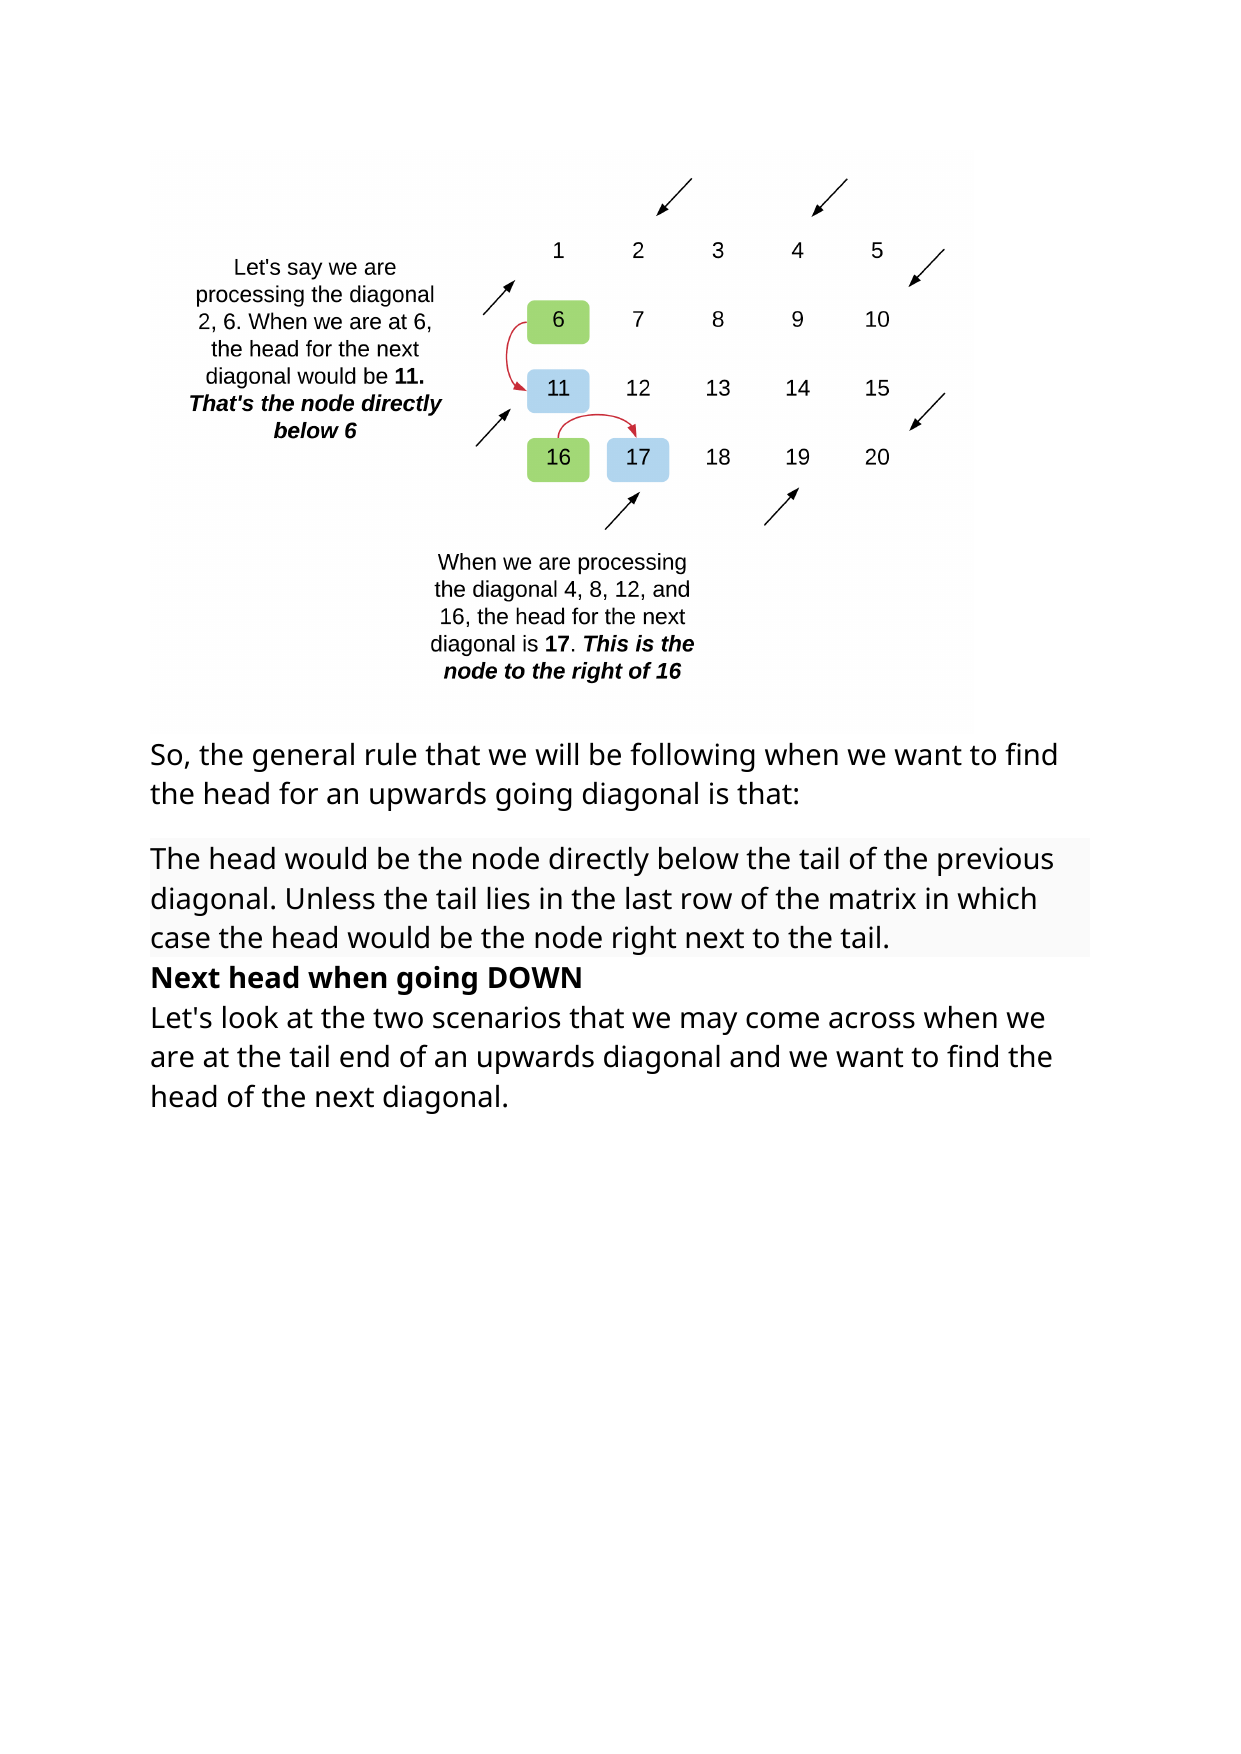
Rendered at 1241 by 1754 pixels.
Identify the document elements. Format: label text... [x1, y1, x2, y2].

text Next head when going DOWN Let's look at the two scenarios that we may come across when we are at the tail end of an upwards diagonal and we want to find the head of the next diagonal. [150, 957, 1090, 1116]
text So, the general rule that we will be following when we want to find the head for an upwards going diagonal is that: [150, 734, 1090, 813]
text The head would be the node directly below the tail of the previous diagonal. Unless the tail lies in the last row of the matrix in which case the head would be the node right next to the tail. [150, 838, 1090, 957]
picture [150, 150, 974, 734]
